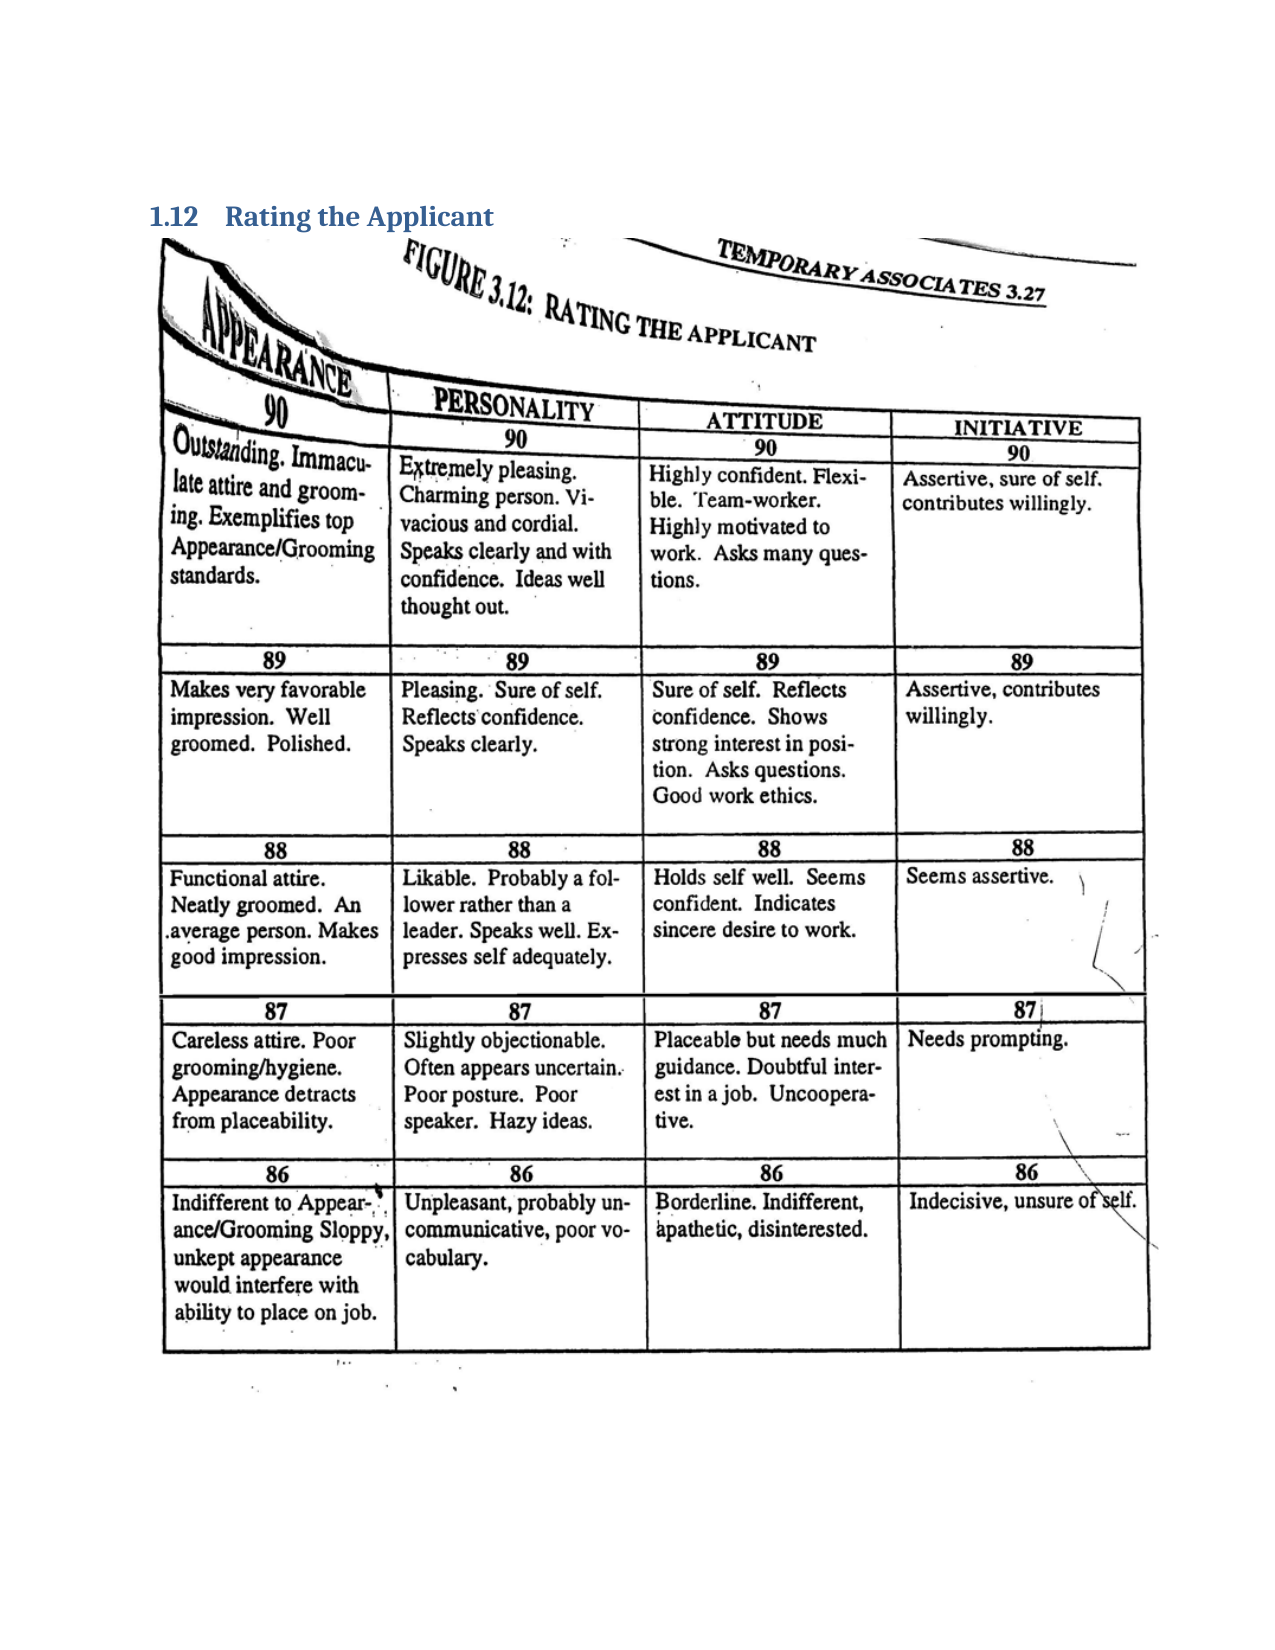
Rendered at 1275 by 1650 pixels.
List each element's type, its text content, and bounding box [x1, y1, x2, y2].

picture [150, 238, 1159, 1404]
subtitle Rating the Applicant [150, 200, 1125, 233]
